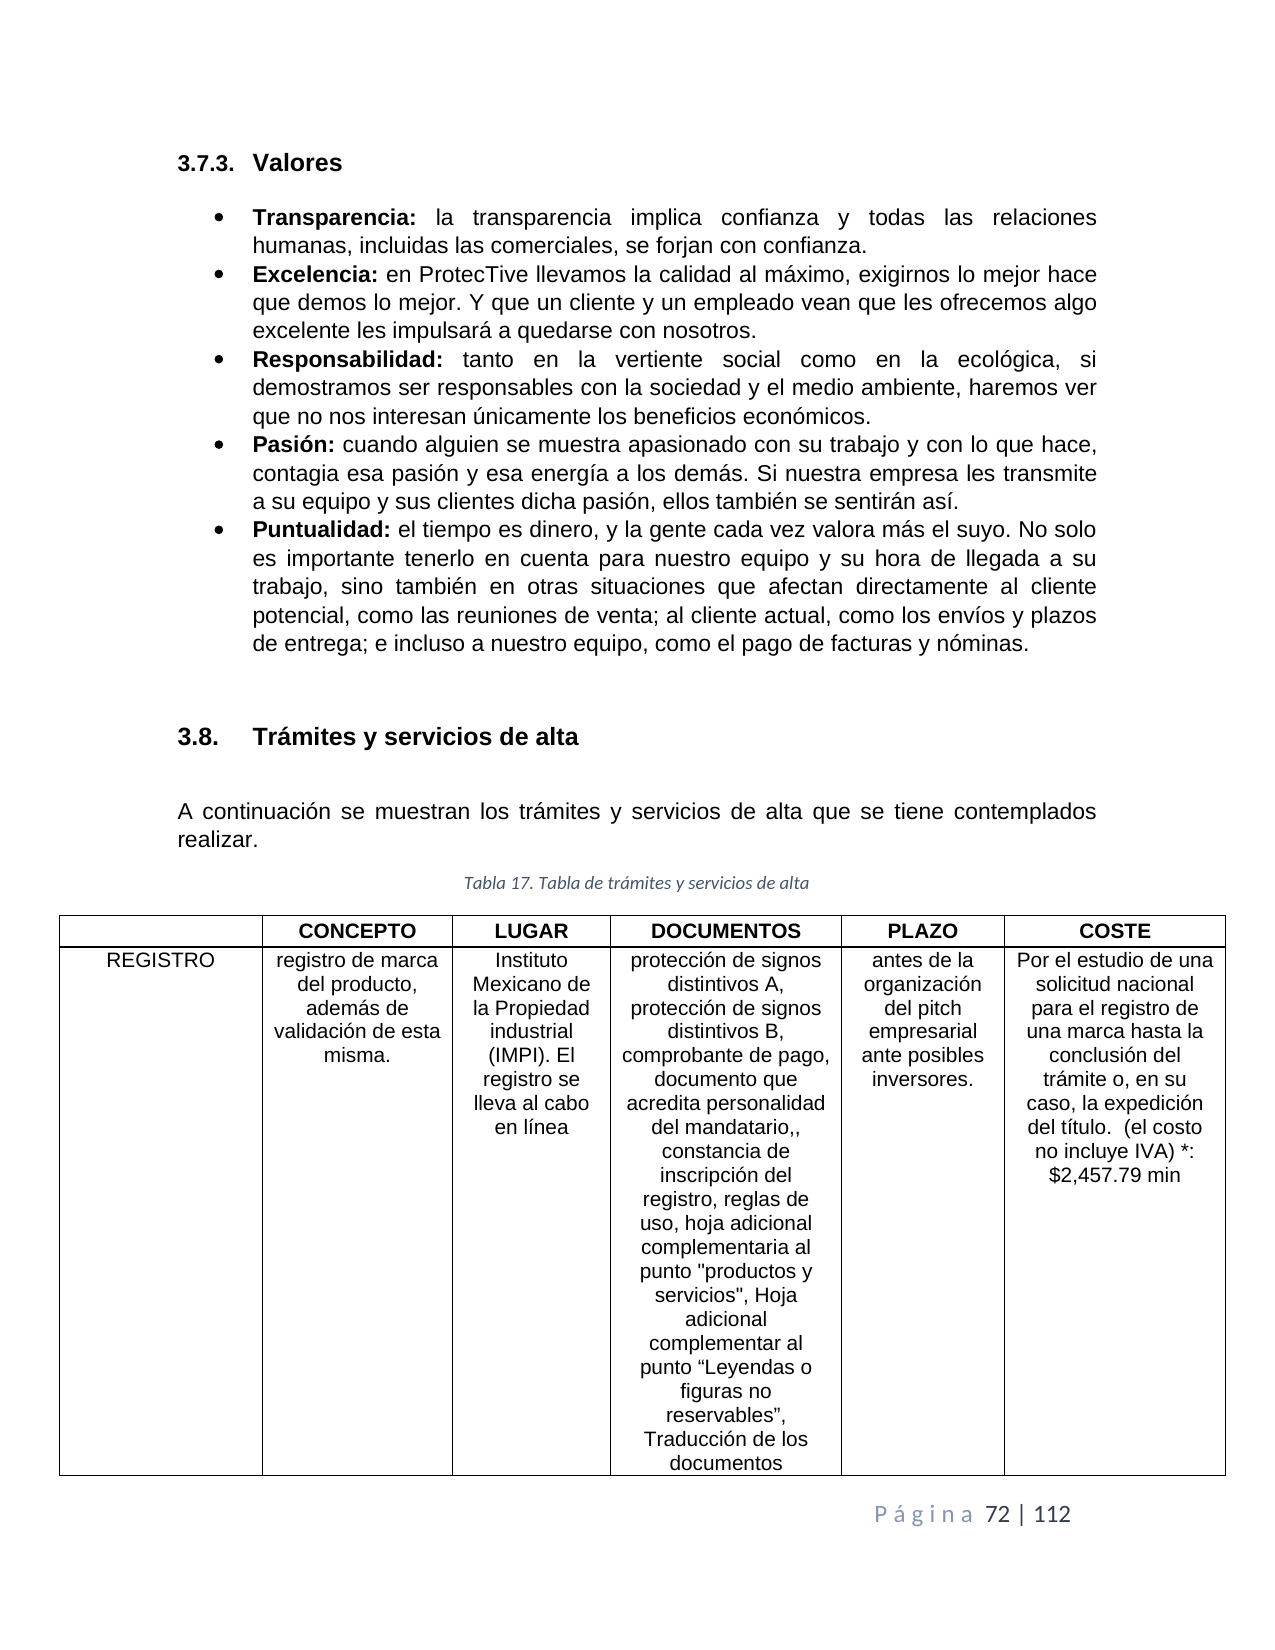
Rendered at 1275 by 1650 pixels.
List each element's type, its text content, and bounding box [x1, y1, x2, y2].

list Responsabilidad: tanto en la vertiente social como en la ecológica, si demostramos ser responsables con la sociedad y el medio ambiente, haremos ver que no nos interesan únicamente los beneficios económicos. [215, 346, 1098, 429]
table_cell REGISTRO [60, 948, 262, 1474]
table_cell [842, 948, 1004, 1474]
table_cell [611, 948, 841, 1474]
table_header LUGAR [453, 916, 610, 946]
table_header [60, 916, 262, 946]
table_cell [263, 948, 452, 1474]
table_header DOCUMENTOS [611, 916, 841, 946]
subtitle Trámites y servicios de alta [177, 722, 1098, 751]
list Puntualidad: el tiempo es dinero, y la gente cada vez valora más el suyo. No solo es importante tenerlo en cuenta para nuestro equipo y su hora de llegada a su trabajo, sino también en otras situaciones que afectan directamente al cliente potencial, como las reuniones de venta; al cliente actual, como los envíos y plazos de entrega; e incluso a nuestro equipo, como el pago de facturas y nóminas. [215, 516, 1098, 657]
list Pasión: cuando alguien se muestra apasionado con su trabajo y con lo que hace, contagia esa pasión y esa energía a los demás. Si nuestra empresa les transmite a su equipo y sus clientes dicha pasión, ellos también se sentirán así. [215, 431, 1098, 514]
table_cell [453, 948, 610, 1474]
list Transparencia: la transparencia implica confianza y todas las relaciones humanas, incluidas las comerciales, se forjan con confianza. [215, 204, 1098, 258]
table_header CONCEPTO [263, 916, 452, 946]
list Excelencia: en ProtecTive llevamos la calidad al máximo, exigirnos lo mejor hace que demos lo mejor. Y que un cliente y un empleado vean que les ofrecemos algo excelente les impulsará a quedarse con nosotros. [215, 261, 1098, 344]
subtitle Valores [177, 148, 1098, 176]
table_header PLAZO [842, 916, 1004, 946]
text Tabla 17. Tabla de trámites y servicios de alta [177, 871, 1098, 894]
text A continuación se muestran los trámites y servicios de alta que se tiene contemplados realizar. [177, 798, 1098, 853]
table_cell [1005, 948, 1225, 1474]
table_header COSTE [1005, 916, 1225, 946]
